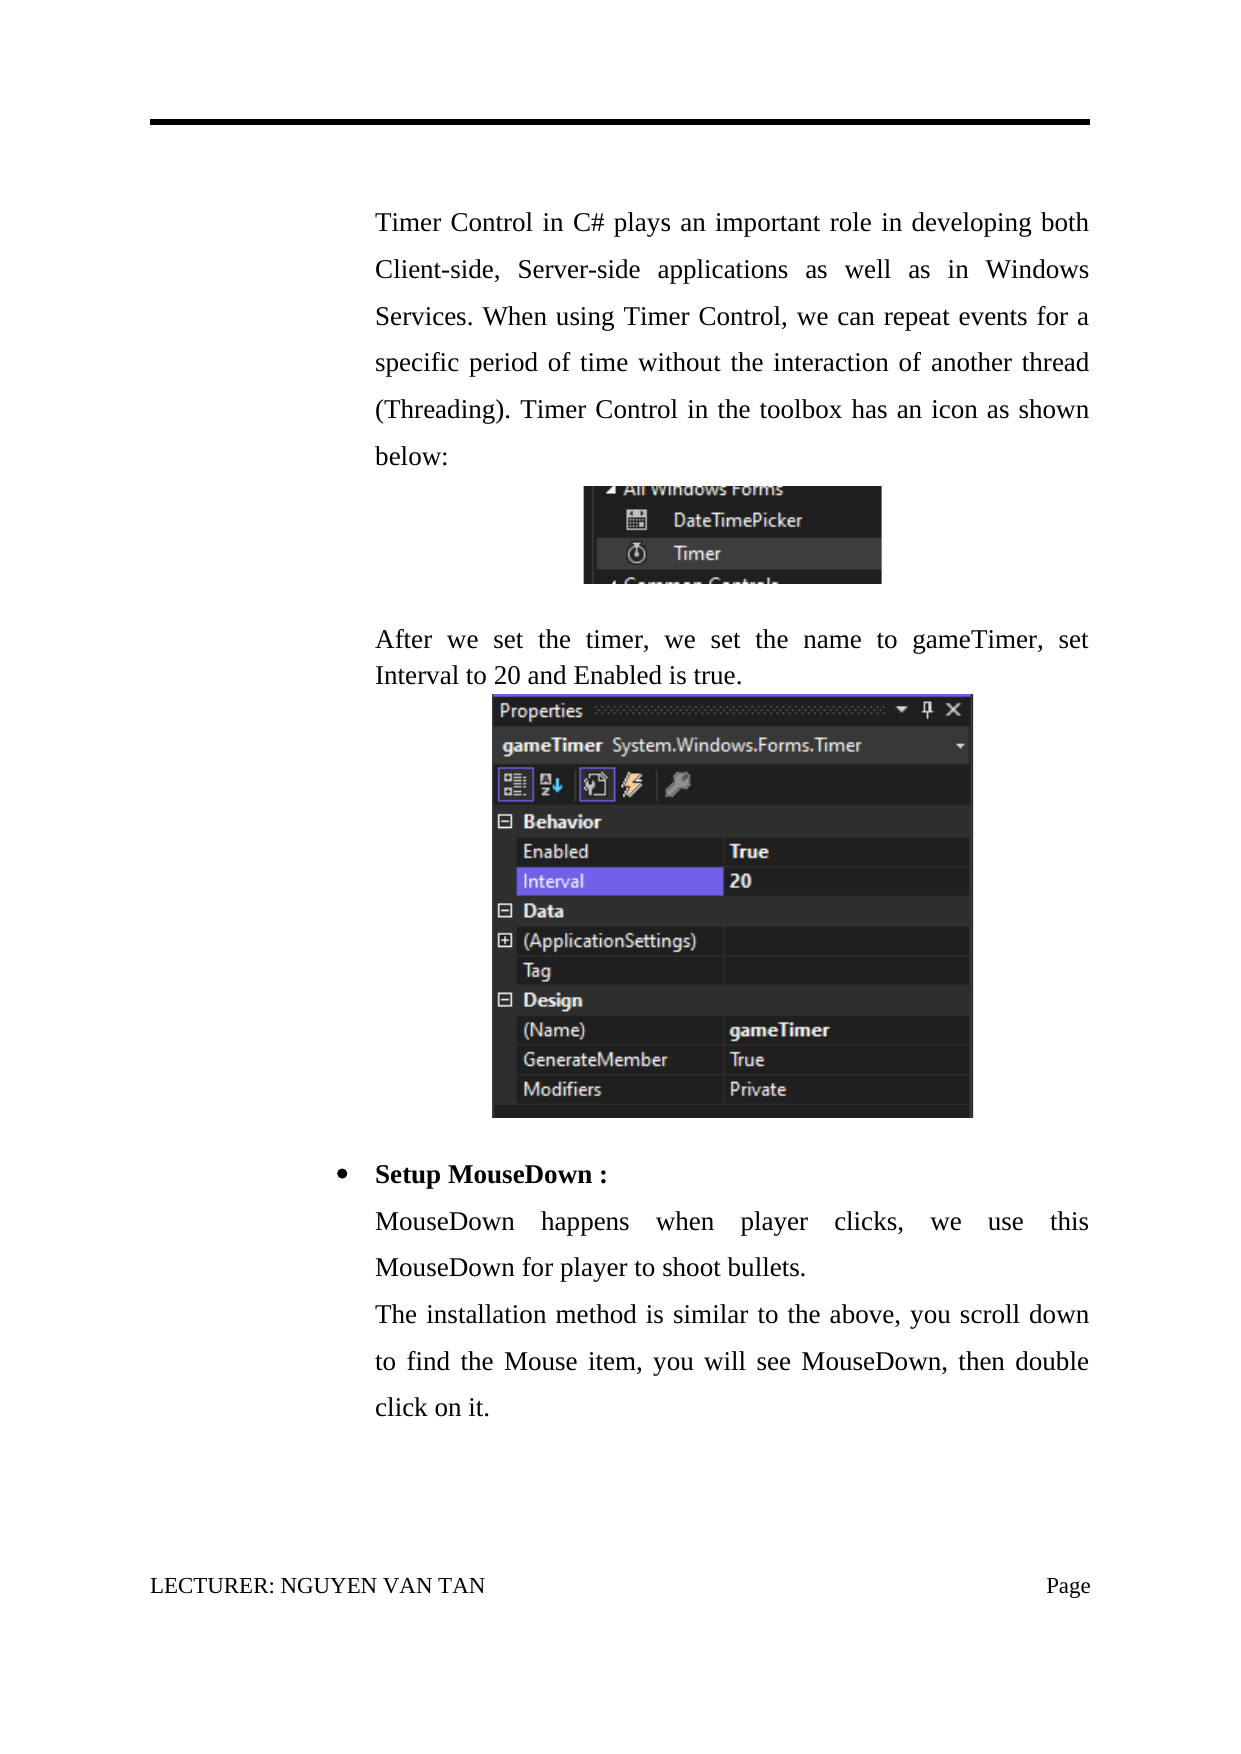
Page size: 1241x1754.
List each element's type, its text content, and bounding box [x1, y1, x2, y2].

picture [492, 694, 974, 1118]
list After we set the timer, we set the name to gameTimer, set Interval to 20 and Enabled is true. [375, 623, 1090, 690]
list MouseDown happens when player clicks, we use this MouseDown for player to shoot bullets. [375, 1205, 1090, 1282]
list Setup MouseDown : [337, 1158, 1090, 1189]
picture [583, 486, 882, 584]
list The installation method is similar to the above, you scroll down to find the Mouse item, you will see MouseDown, then double click on it. [375, 1298, 1090, 1422]
list Timer Control in C# plays an important role in developing both Client-side, Server-side applications as well as in Windows Services. When using Timer Control, we can repeat events for a specific period of time without the interaction of another thread (Threading). Timer Control in the toolbox has an icon as shown below: [375, 206, 1090, 471]
